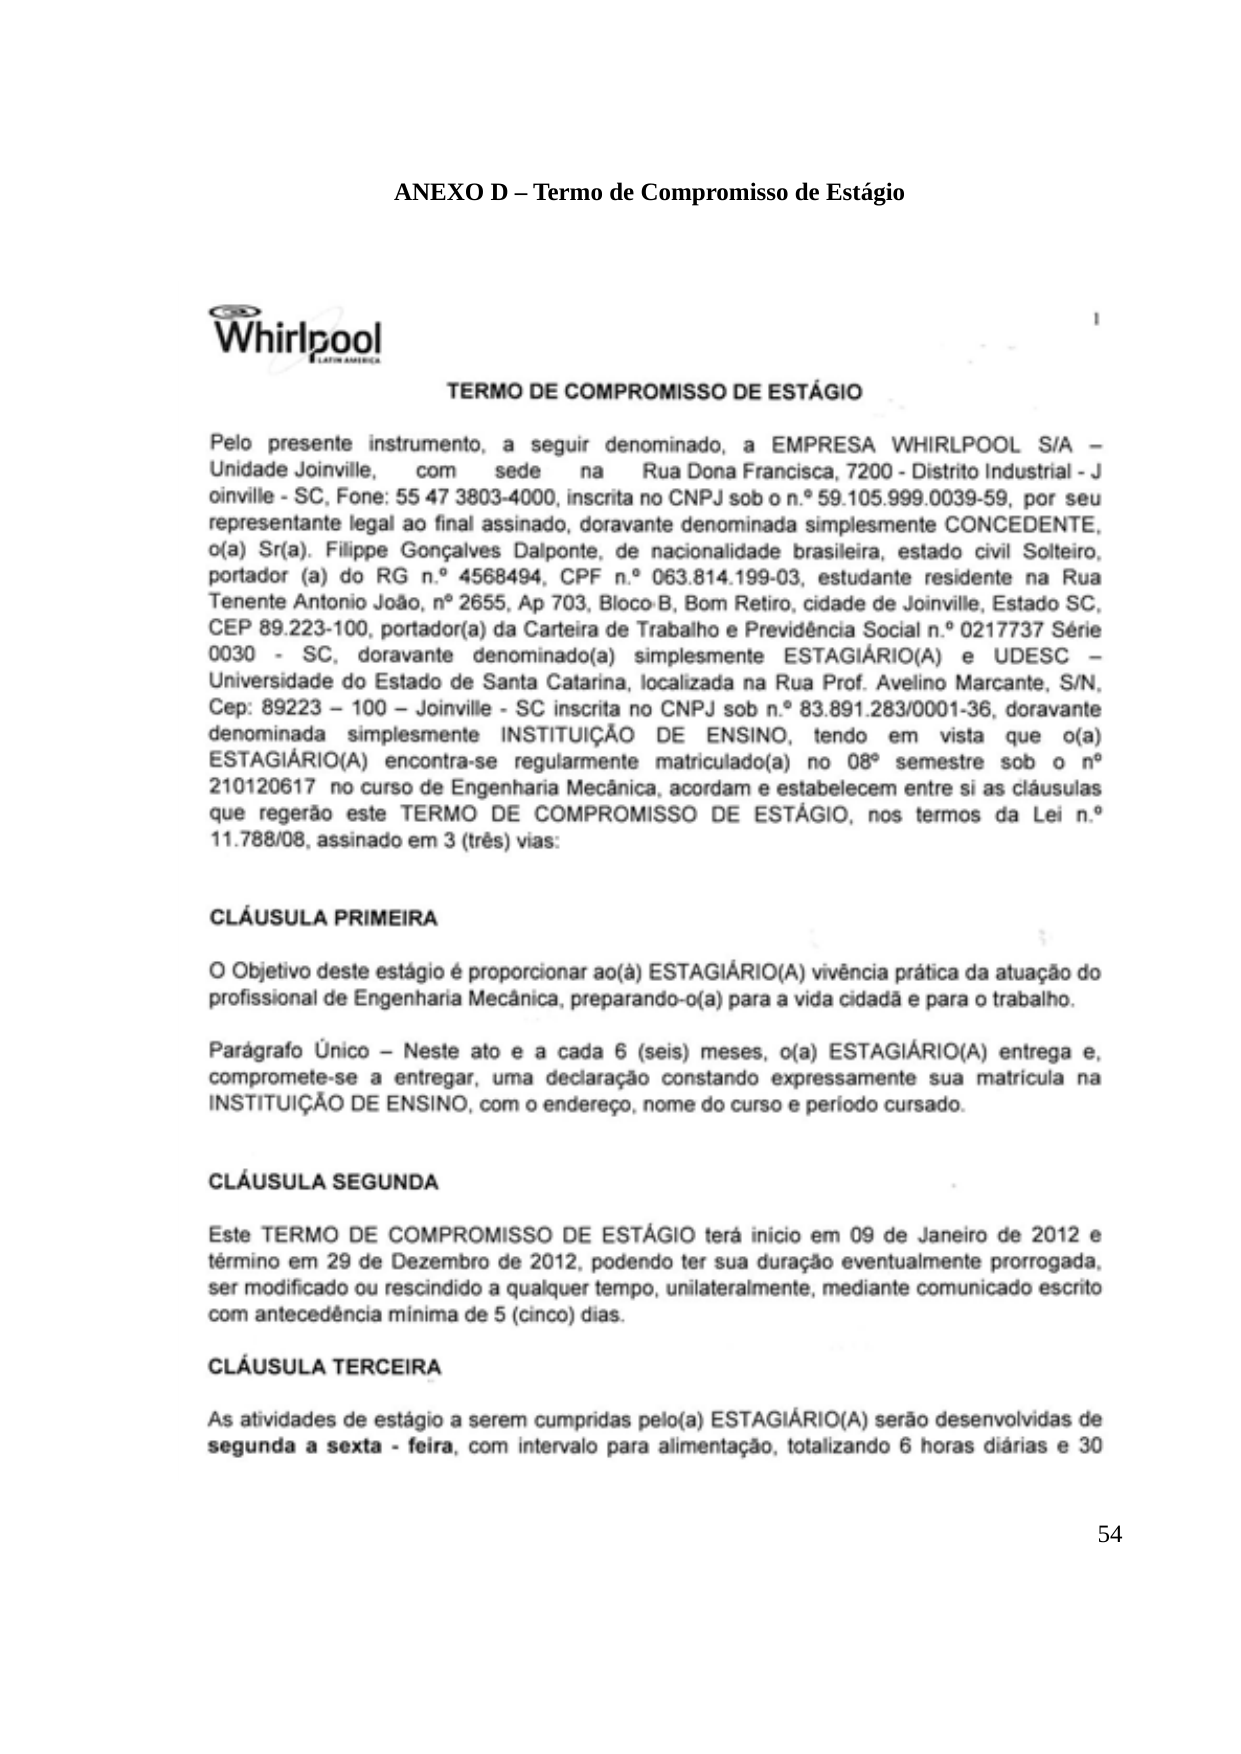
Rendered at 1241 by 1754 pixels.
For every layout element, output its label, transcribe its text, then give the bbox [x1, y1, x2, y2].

text ANEXO D – Termo de Compromisso de Estágio [177, 177, 1122, 206]
picture [177, 281, 1129, 1481]
